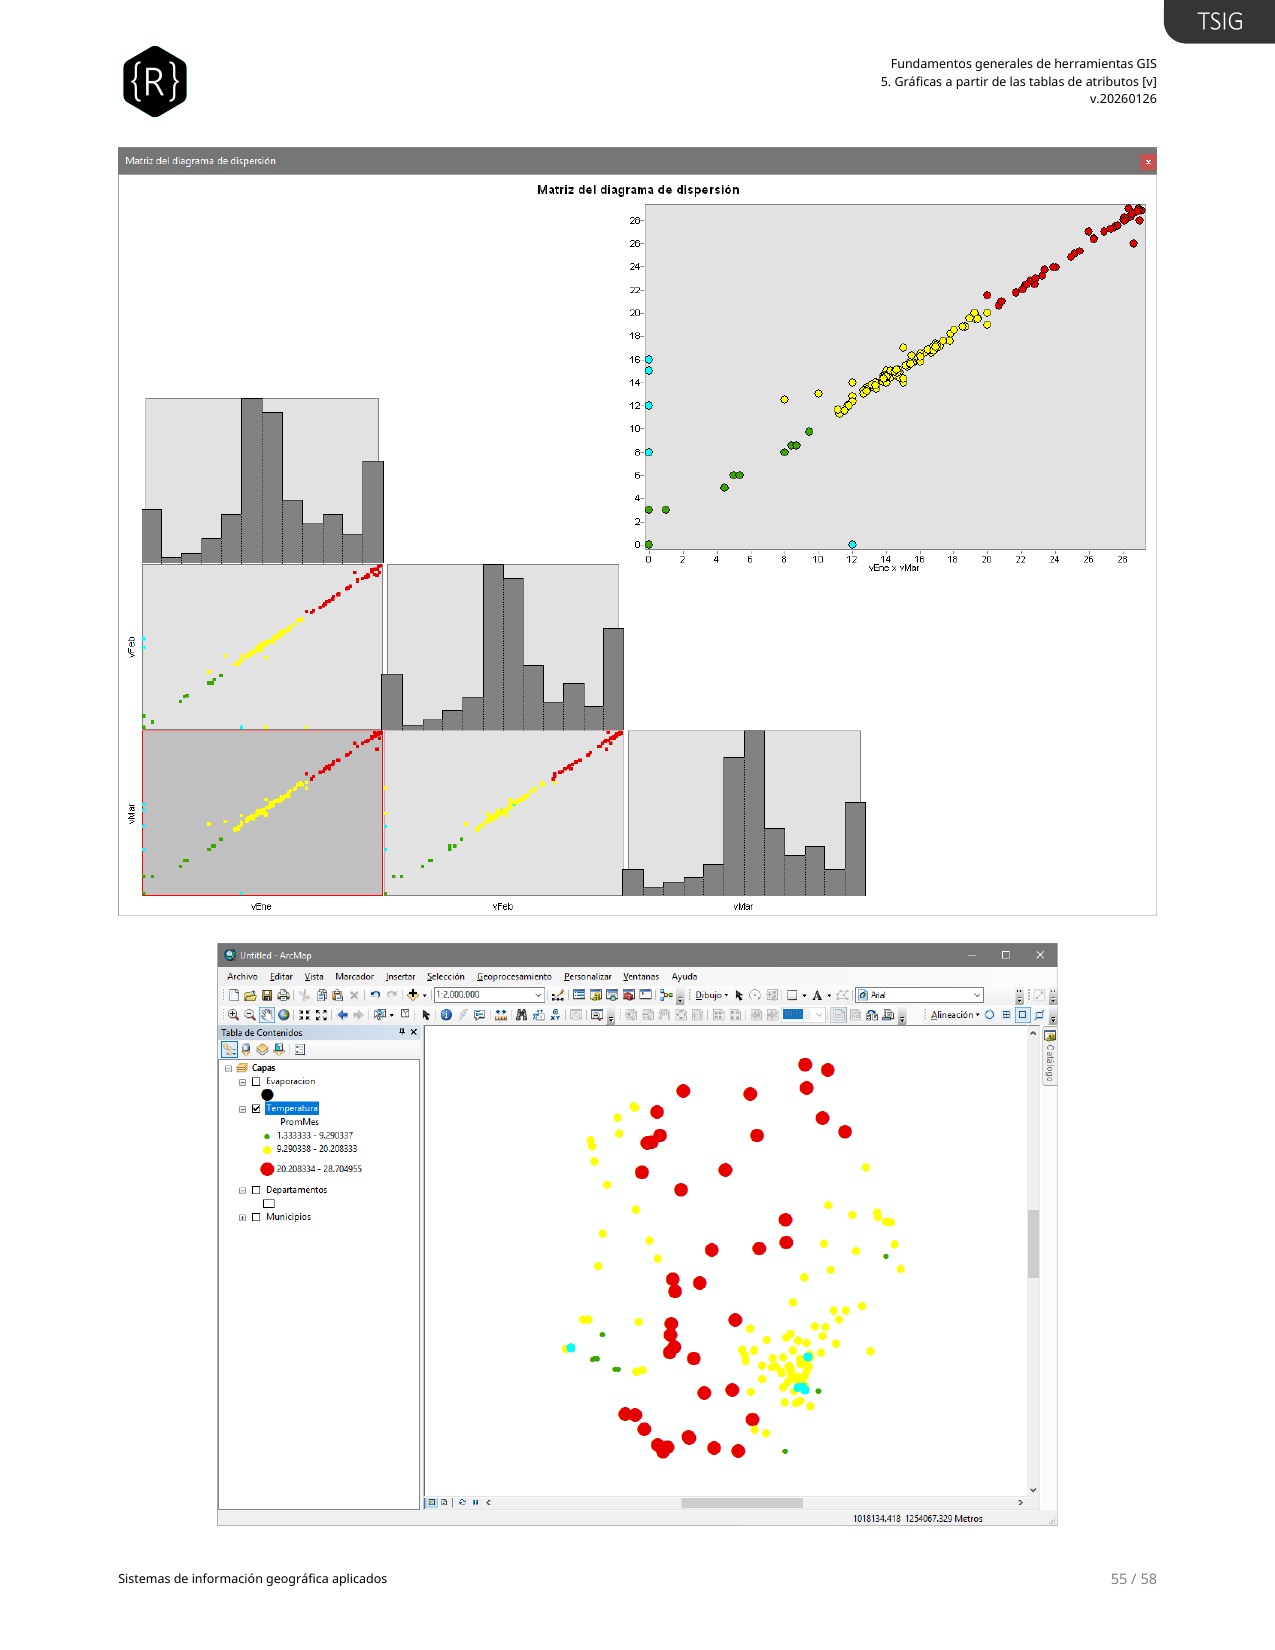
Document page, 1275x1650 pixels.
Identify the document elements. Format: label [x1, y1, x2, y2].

picture [118, 44, 192, 119]
picture [1163, 0, 1275, 44]
picture [118, 147, 1157, 916]
picture [217, 943, 1058, 1526]
